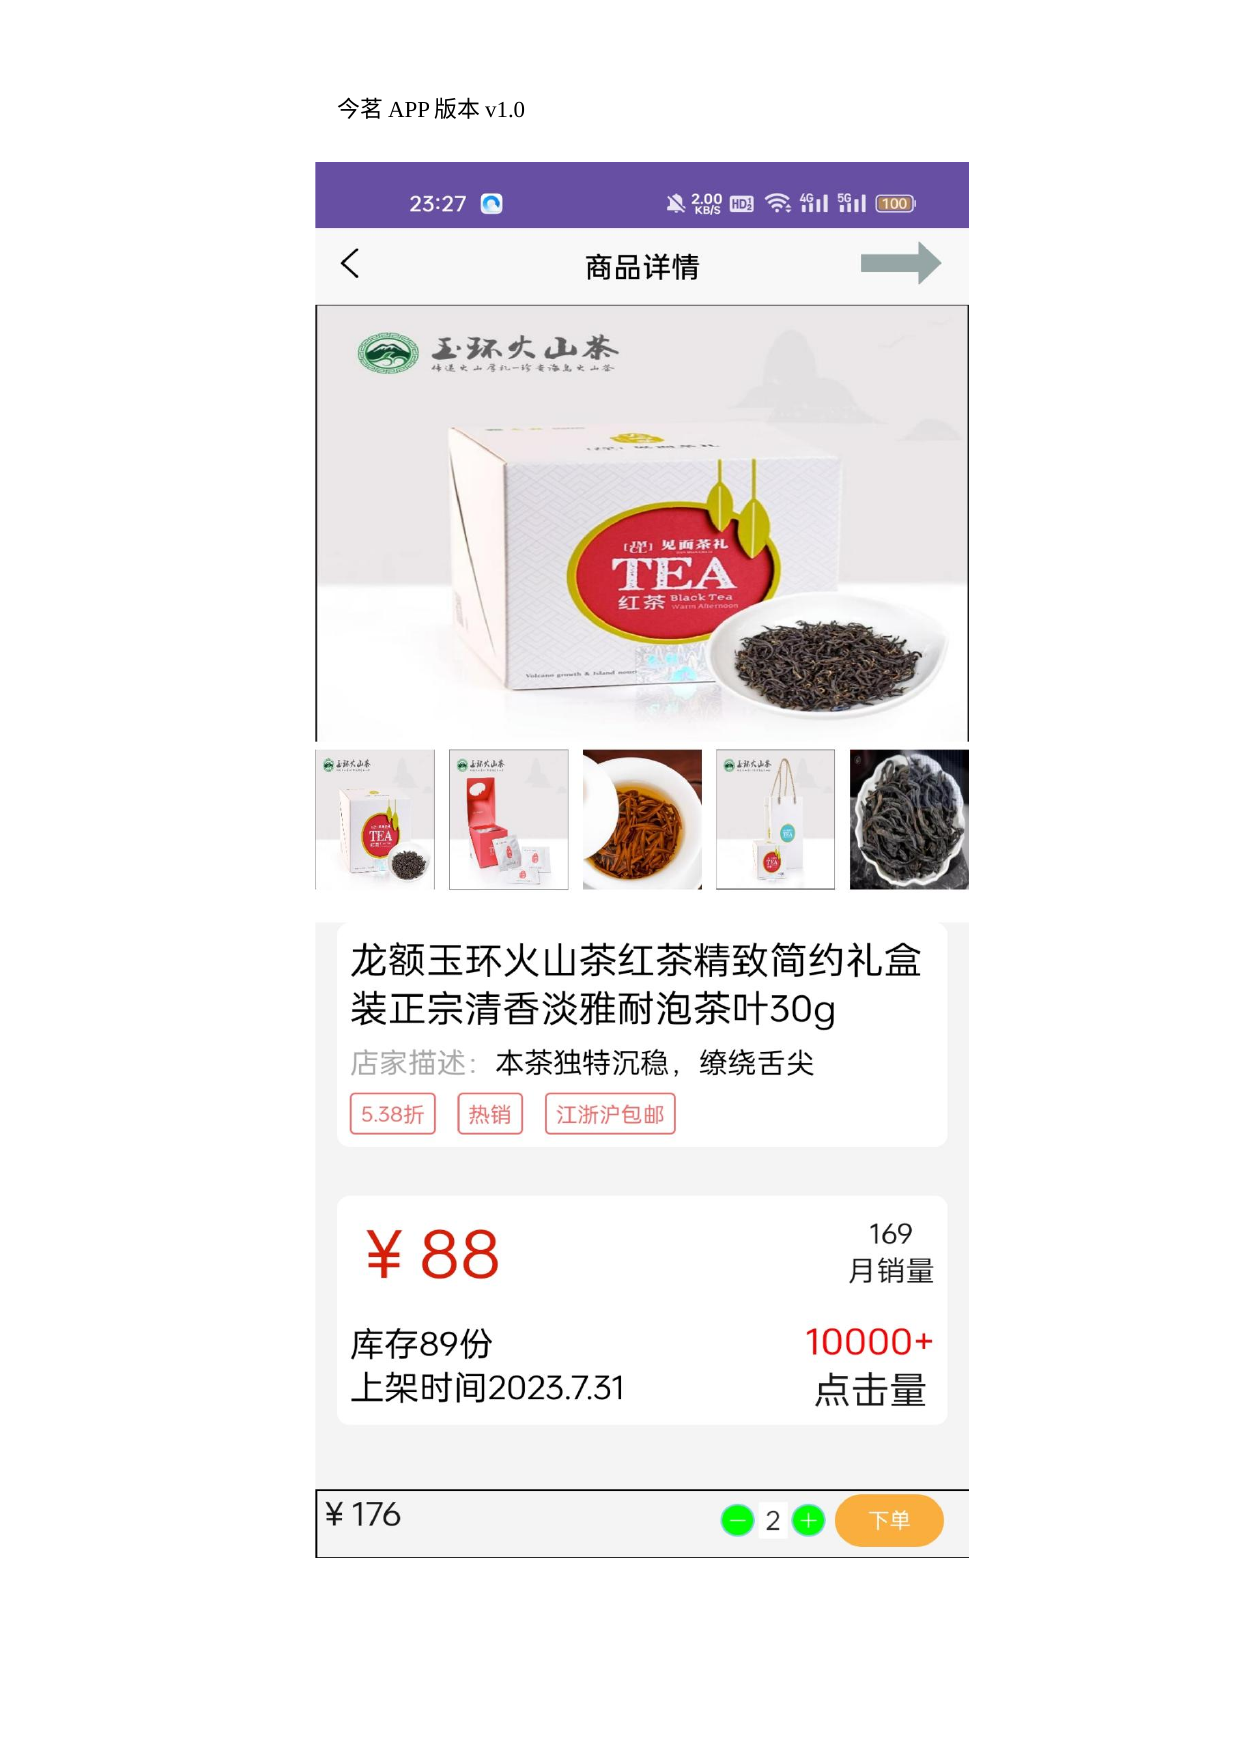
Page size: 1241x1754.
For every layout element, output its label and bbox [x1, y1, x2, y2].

picture [315, 162, 969, 1558]
